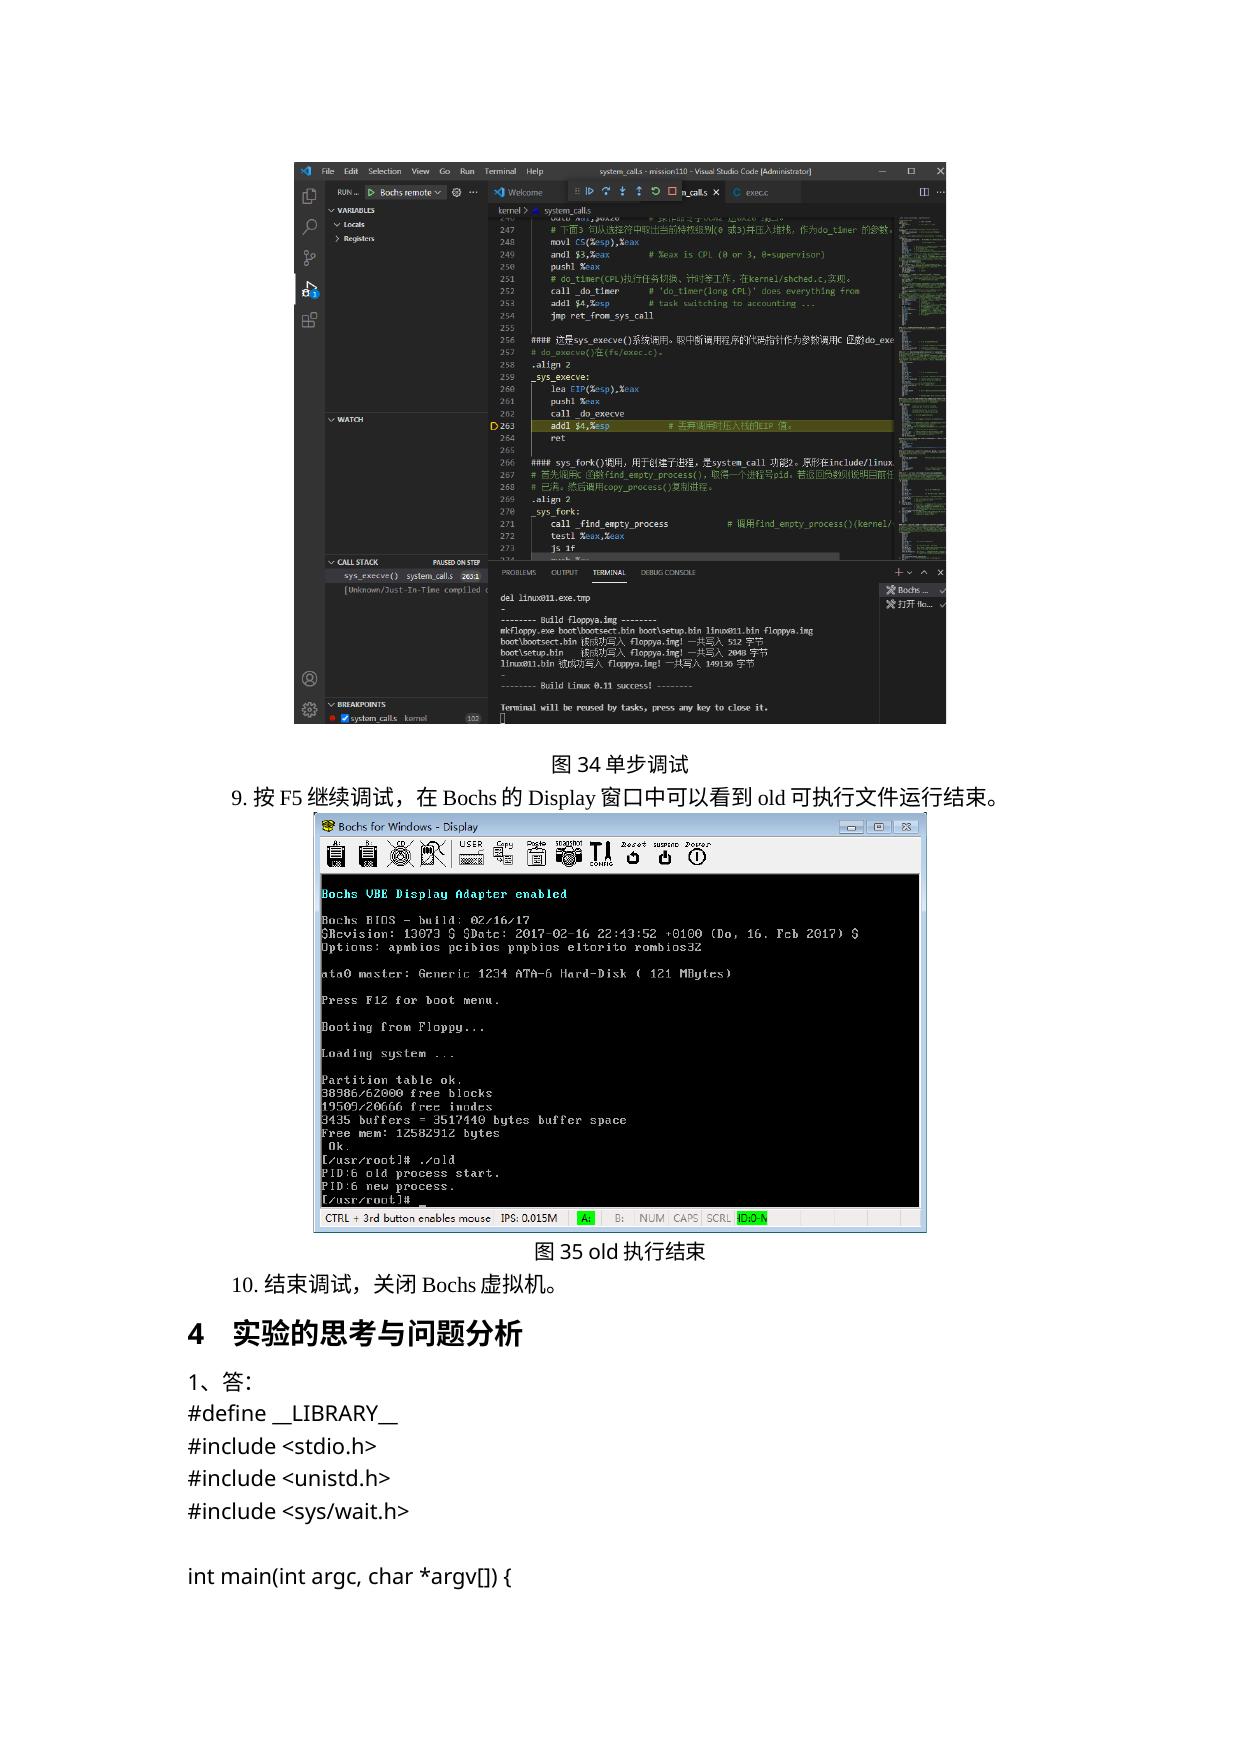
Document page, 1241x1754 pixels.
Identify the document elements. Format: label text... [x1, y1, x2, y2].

text #include <stdio.h> [187, 1429, 1053, 1462]
text 10. 结束调试，关闭Bochs虚拟机。 [187, 1267, 1053, 1299]
text 图 35 old执行结束 [187, 1234, 1053, 1267]
text 9. 按F5继续调试，在Bochs的Display窗口中可以看到old可执行文件运行结束。 [187, 779, 1053, 812]
text 图 34 单步调试 [187, 747, 1053, 779]
picture [294, 162, 947, 724]
list 实验的思考与问题分析 [187, 1299, 1053, 1364]
text #include <unistd.h> [187, 1462, 1053, 1494]
text #include <sys/wait.h> [187, 1494, 1053, 1527]
text int main(int argc, char *argv[]) { [187, 1559, 1053, 1592]
picture [313, 812, 927, 1233]
text 1、答： [187, 1364, 1053, 1397]
text #define __LIBRARY__ [187, 1397, 1053, 1429]
